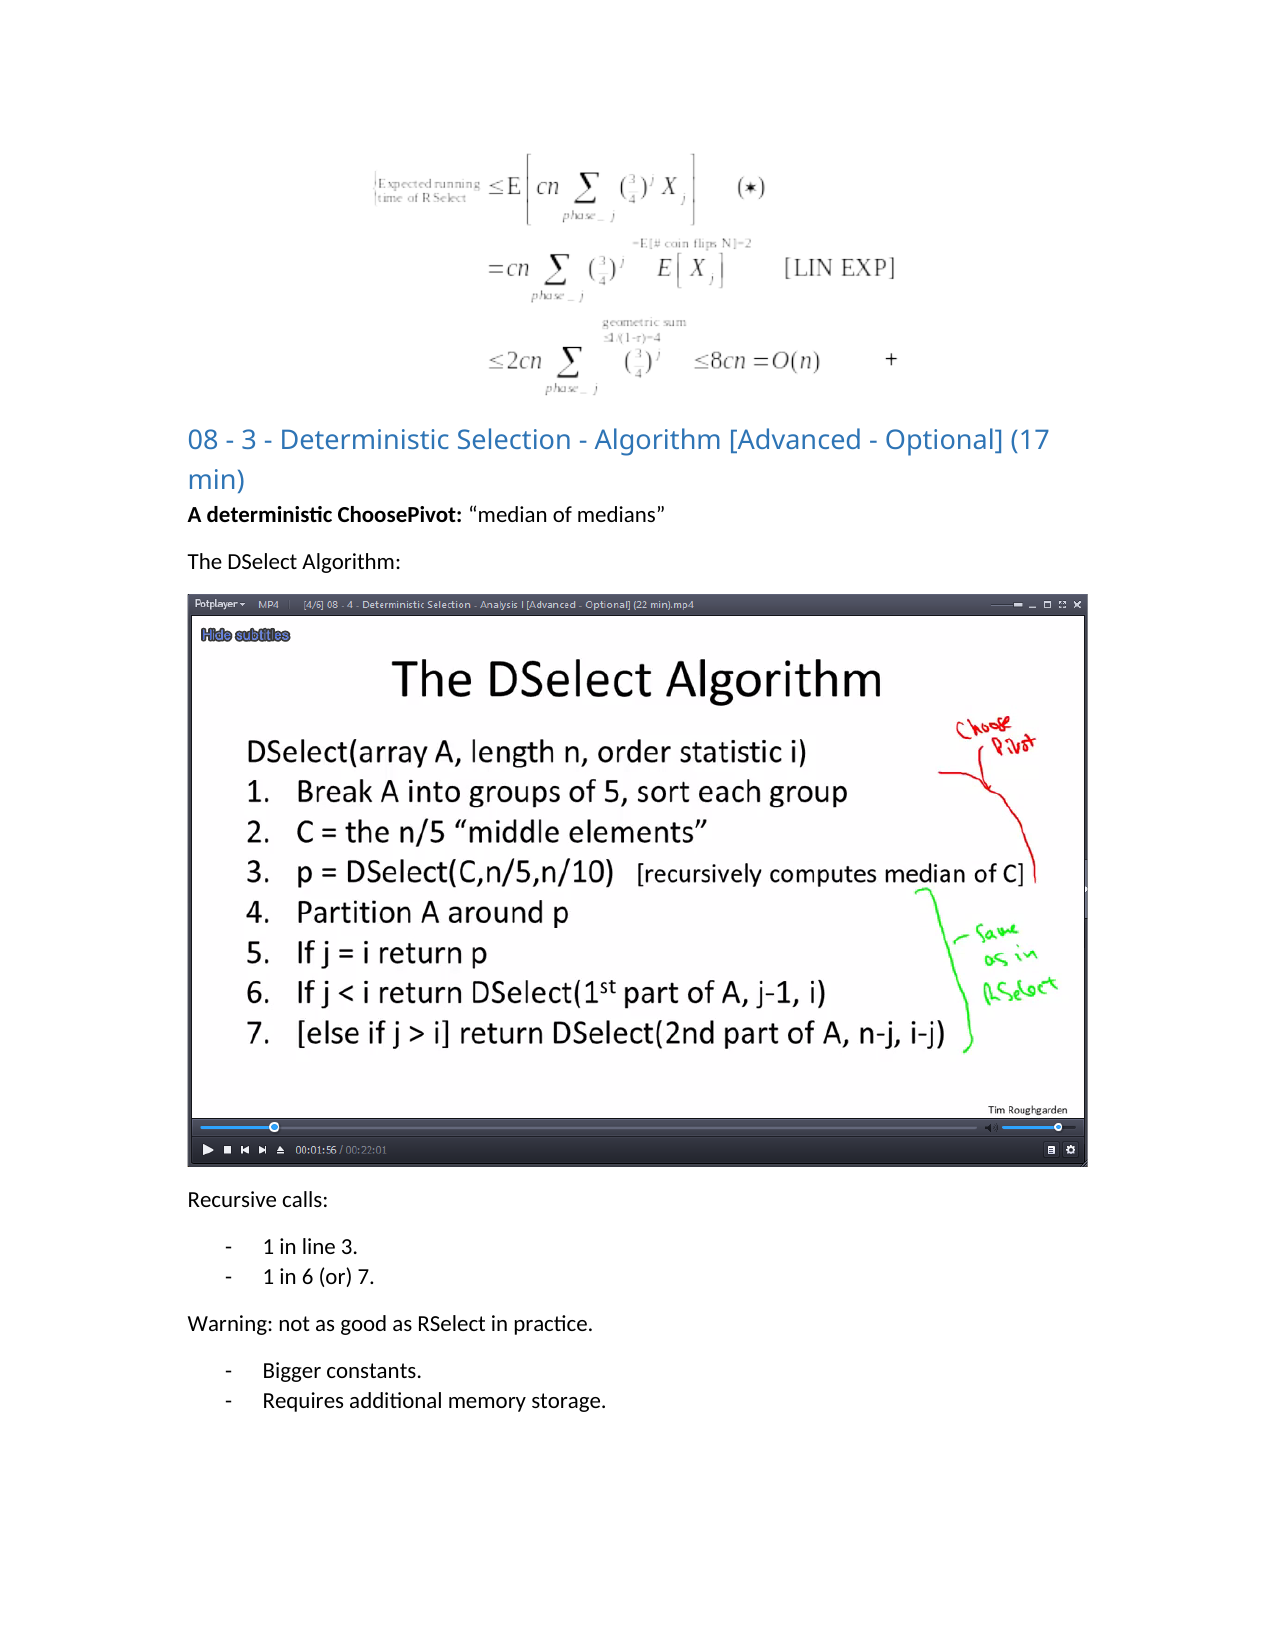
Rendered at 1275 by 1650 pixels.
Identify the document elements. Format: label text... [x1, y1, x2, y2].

text Warning: not as good as RSelect in practice. [187, 1309, 1087, 1337]
list Bigger constants. [225, 1356, 1087, 1384]
text Recursive calls: [187, 1185, 1087, 1213]
list 1 in 6 (or) 7. [225, 1262, 1087, 1291]
list Requires additional memory storage. [225, 1386, 1087, 1414]
picture [187, 594, 1088, 1167]
list 1 in line 3. [225, 1232, 1087, 1260]
text A deterministic ChoosePivot: “median of medians” [187, 500, 1087, 528]
subtitle 08 - 3 - Deterministic Selection - Algorithm [Advanced - Optional] (17 min) [187, 421, 1087, 497]
text The DSelect Algorithm: [187, 547, 1087, 575]
